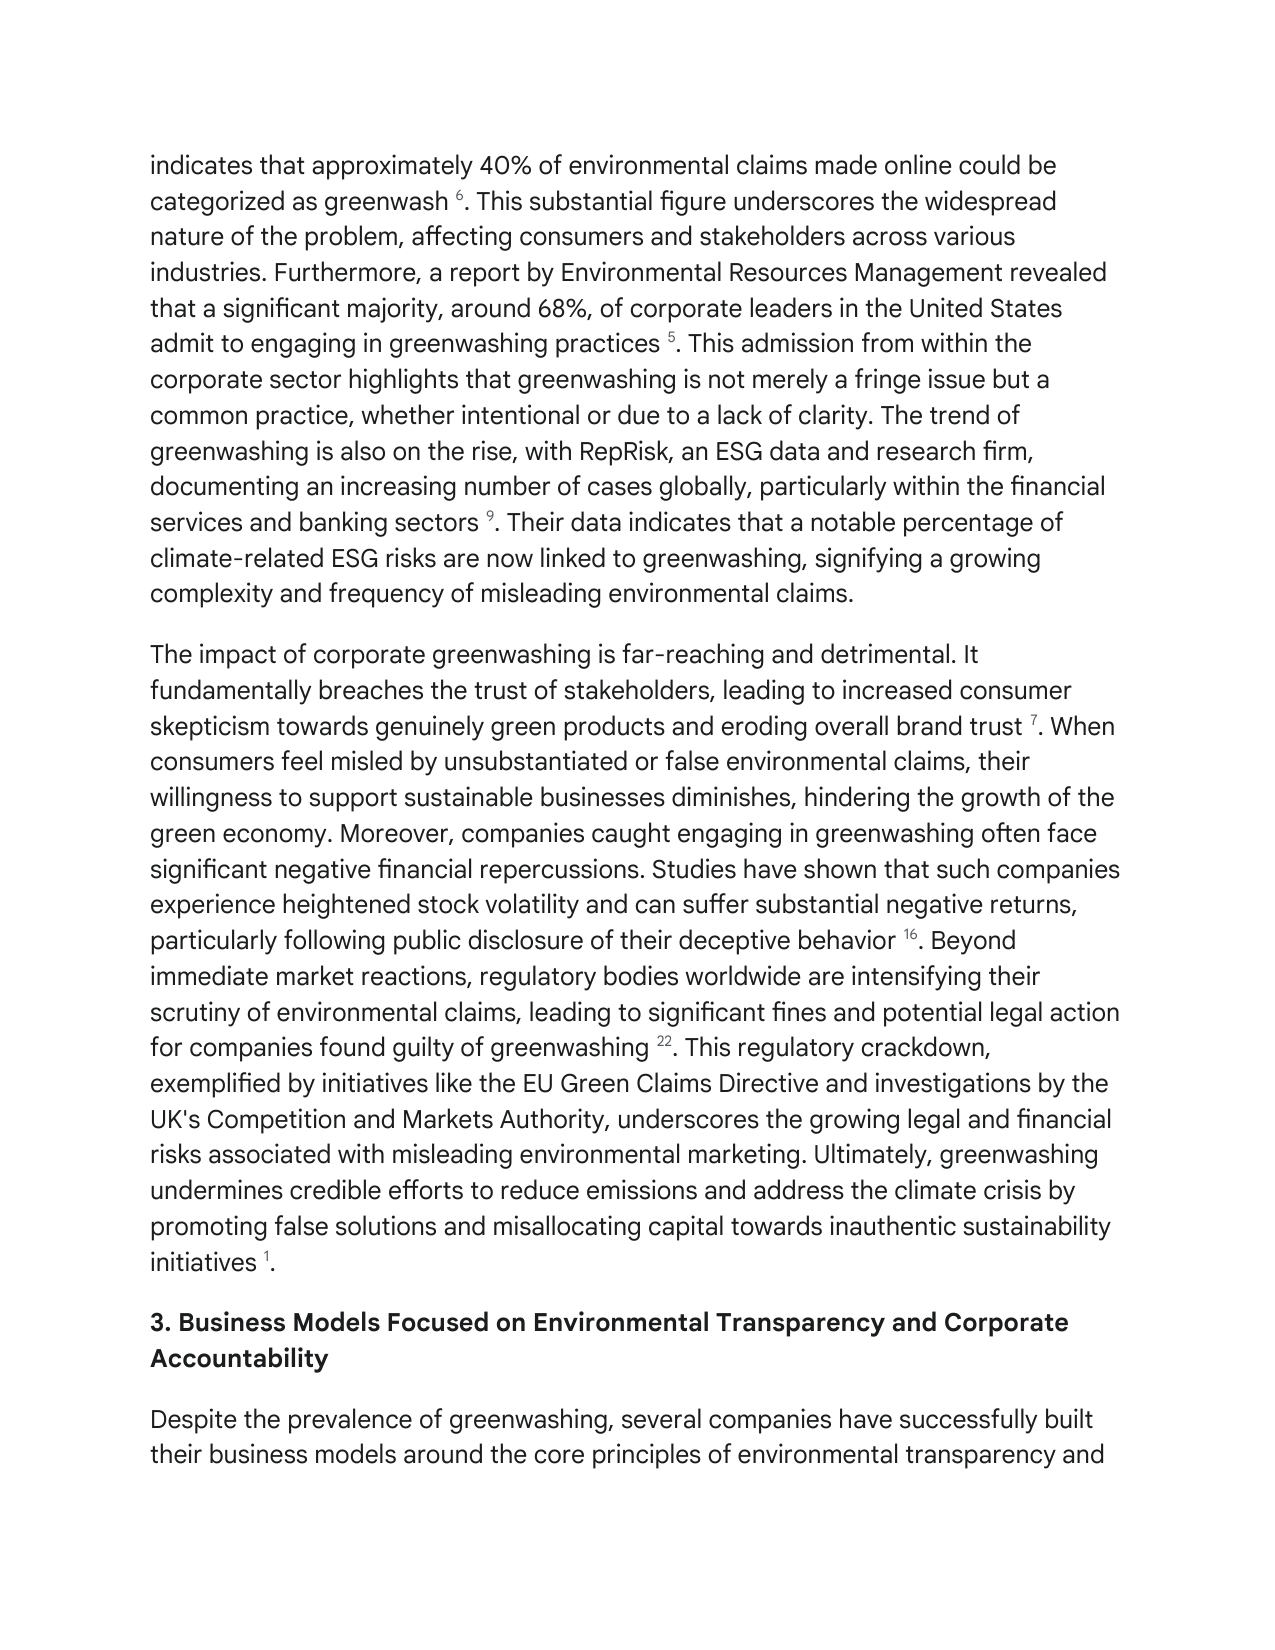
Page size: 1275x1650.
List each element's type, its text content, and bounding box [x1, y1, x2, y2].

text 3. Business Models Focused on Environmental Transparency and Corporate Accountability [150, 1308, 1125, 1375]
text The impact of corporate greenwashing is far-reaching and detrimental. It fundamentally breaches the trust of stakeholders, leading to increased consumer skepticism towards genuinely green products and eroding overall brand trust 7. When consumers feel misled by unsubstantiated or false environmental claims, their willingness to support sustainable businesses diminishes, hindering the growth of the green economy. Moreover, companies caught engaging in greenwashing often face significant negative financial repercussions. Studies have shown that such companies experience heightened stock volatility and can suffer substantial negative returns, particularly following public disclosure of their deceptive behavior 16. Beyond immediate market reactions, regulatory bodies worldwide are intensifying their scrutiny of environmental claims, leading to significant fines and potential legal action for companies found guilty of greenwashing 22. This regulatory crackdown, exemplified by initiatives like the EU Green Claims Directive and investigations by the UK's Competition and Markets Authority, underscores the growing legal and financial risks associated with misleading environmental marketing. Ultimately, greenwashing undermines credible efforts to reduce emissions and address the climate crisis by promoting false solutions and misallocating capital towards inauthentic sustainability initiatives 1. [150, 639, 1125, 1278]
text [150, 150, 1125, 610]
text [150, 1404, 1125, 1471]
